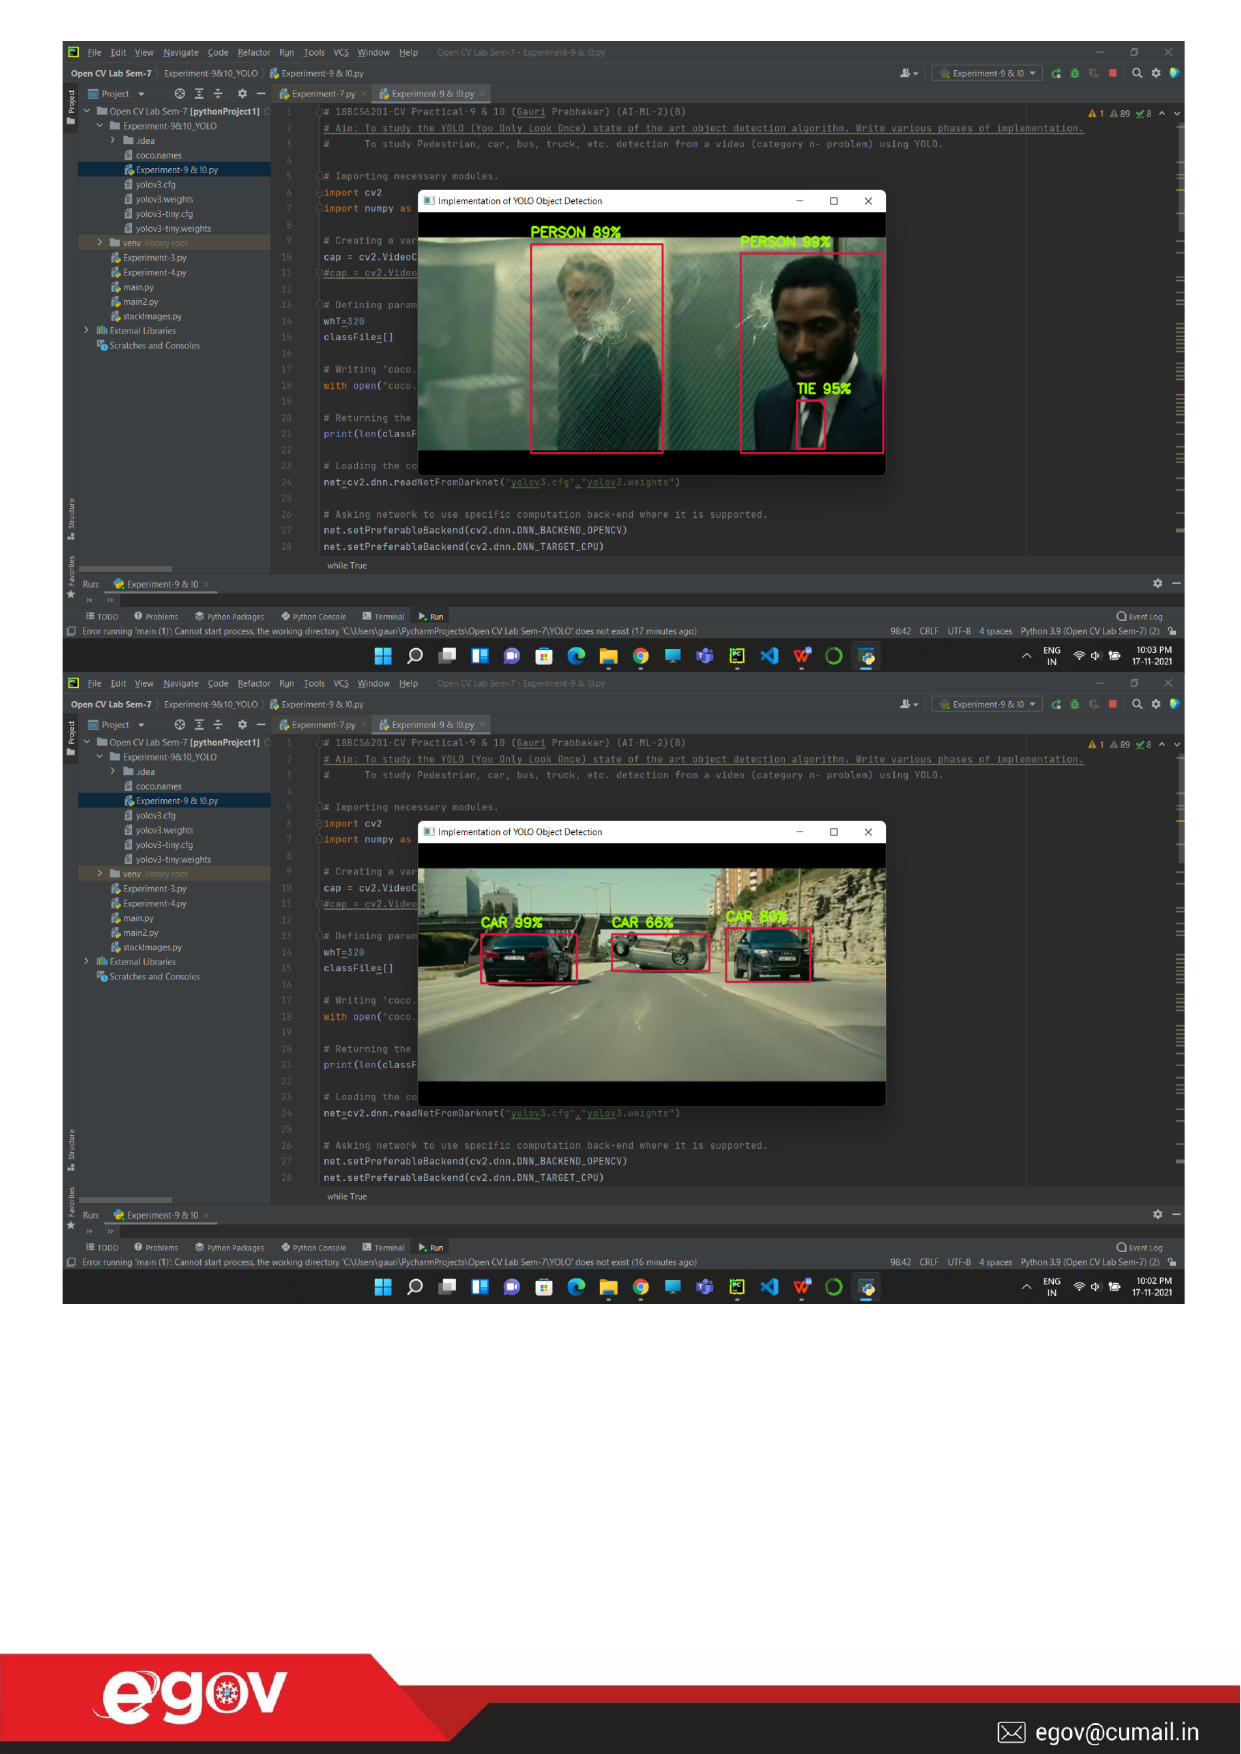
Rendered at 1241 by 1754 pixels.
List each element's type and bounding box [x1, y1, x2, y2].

picture [62, 41, 1185, 1304]
picture [0, 1653, 1241, 1754]
